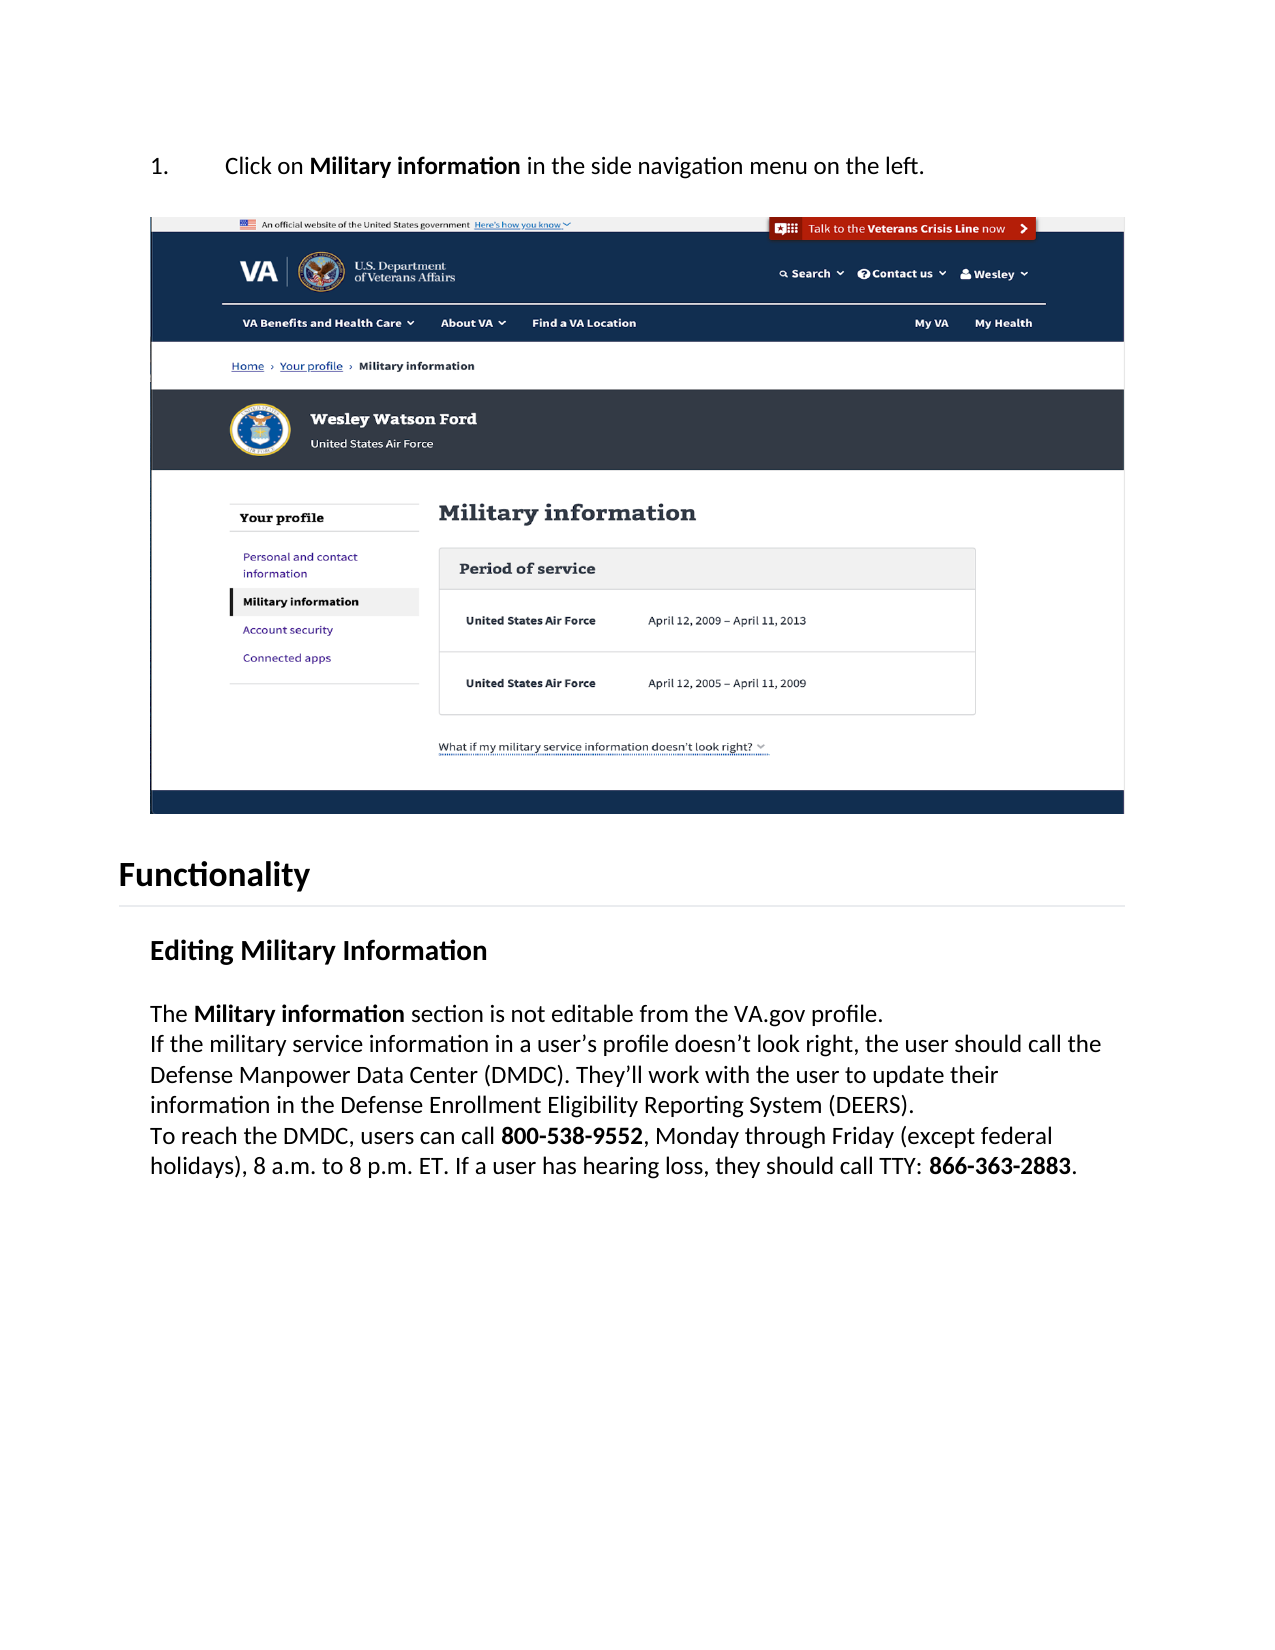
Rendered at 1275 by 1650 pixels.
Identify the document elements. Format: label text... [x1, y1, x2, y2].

text To reach the DMDC, users can call 800-538-9552, Monday through Friday (except federal holidays), 8 a.m. to 8 p.m. ET. If a user has hearing loss, they should call TTY: 866-363-2883. [150, 1120, 1125, 1181]
text Editing Military Information [150, 932, 1125, 967]
picture [150, 217, 1125, 814]
text If the military service information in a user’s profile doesn’t look right, the user should call the Defense Manpower Data Center (DMDC). They’ll work with the user to update their information in the Defense Enrollment Eligibility Reporting System (DEERS). [150, 1028, 1125, 1120]
text The Military information section is not editable from the VA.gov profile. [150, 998, 1125, 1028]
text Functionality [119, 852, 1125, 905]
list Click on Military information in the side navigation menu on the left. [150, 150, 1125, 181]
